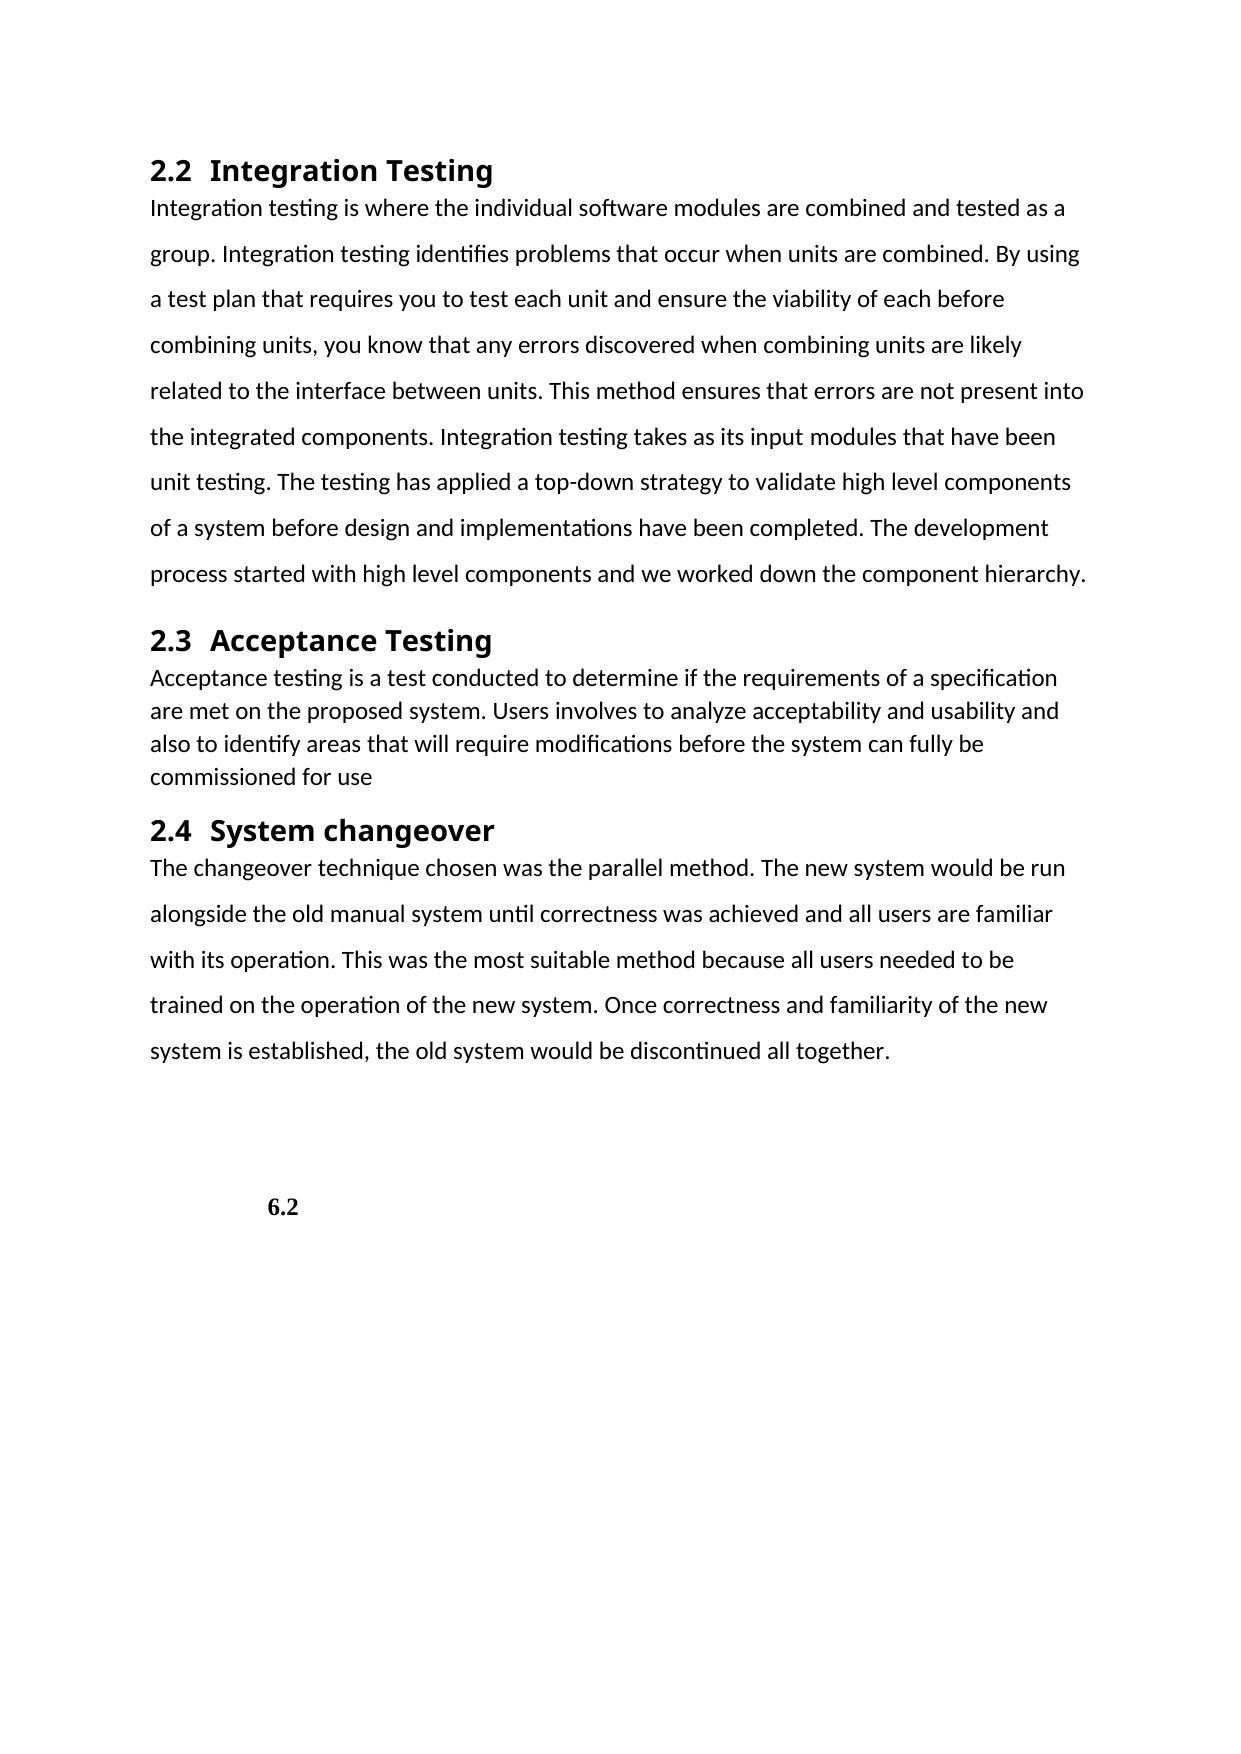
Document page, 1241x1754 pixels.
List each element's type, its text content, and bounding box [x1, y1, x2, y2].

text Integration testing is where the individual software modules are combined and tested as a group. Integration testing identifies problems that occur when units are combined. By using a test plan that requires you to test each unit and ensure the viability of each before combining units, you know that any errors discovered when combining units are likely related to the interface between units. This method ensures that errors are not present into the integrated components. Integration testing takes as its input modules that have been unit testing. The testing has applied a top-down strategy to validate high level components of a system before design and implementations have been completed. The development process started with high level components and we worked down the component hierarchy. [150, 192, 1090, 588]
subtitle Integration Testing [150, 150, 1090, 190]
subtitle System changeover [150, 811, 1090, 850]
text Acceptance testing is a test conducted to determine if the requirements of a specification are met on the proposed system. Users involves to analyze acceptability and usability and also to identify areas that will require modifications before the system can fully be commissioned for use [150, 662, 1090, 791]
text The changeover technique chosen was the parallel method. The new system would be run alongside the old manual system until correctness was achieved and all users are familiar with its operation. This was the most suitable method because all users needed to be trained on the operation of the new system. Once correctness and familiarity of the new system is established, the old system would be discontinued all together. [150, 852, 1090, 1066]
subtitle Acceptance Testing [150, 620, 1090, 660]
